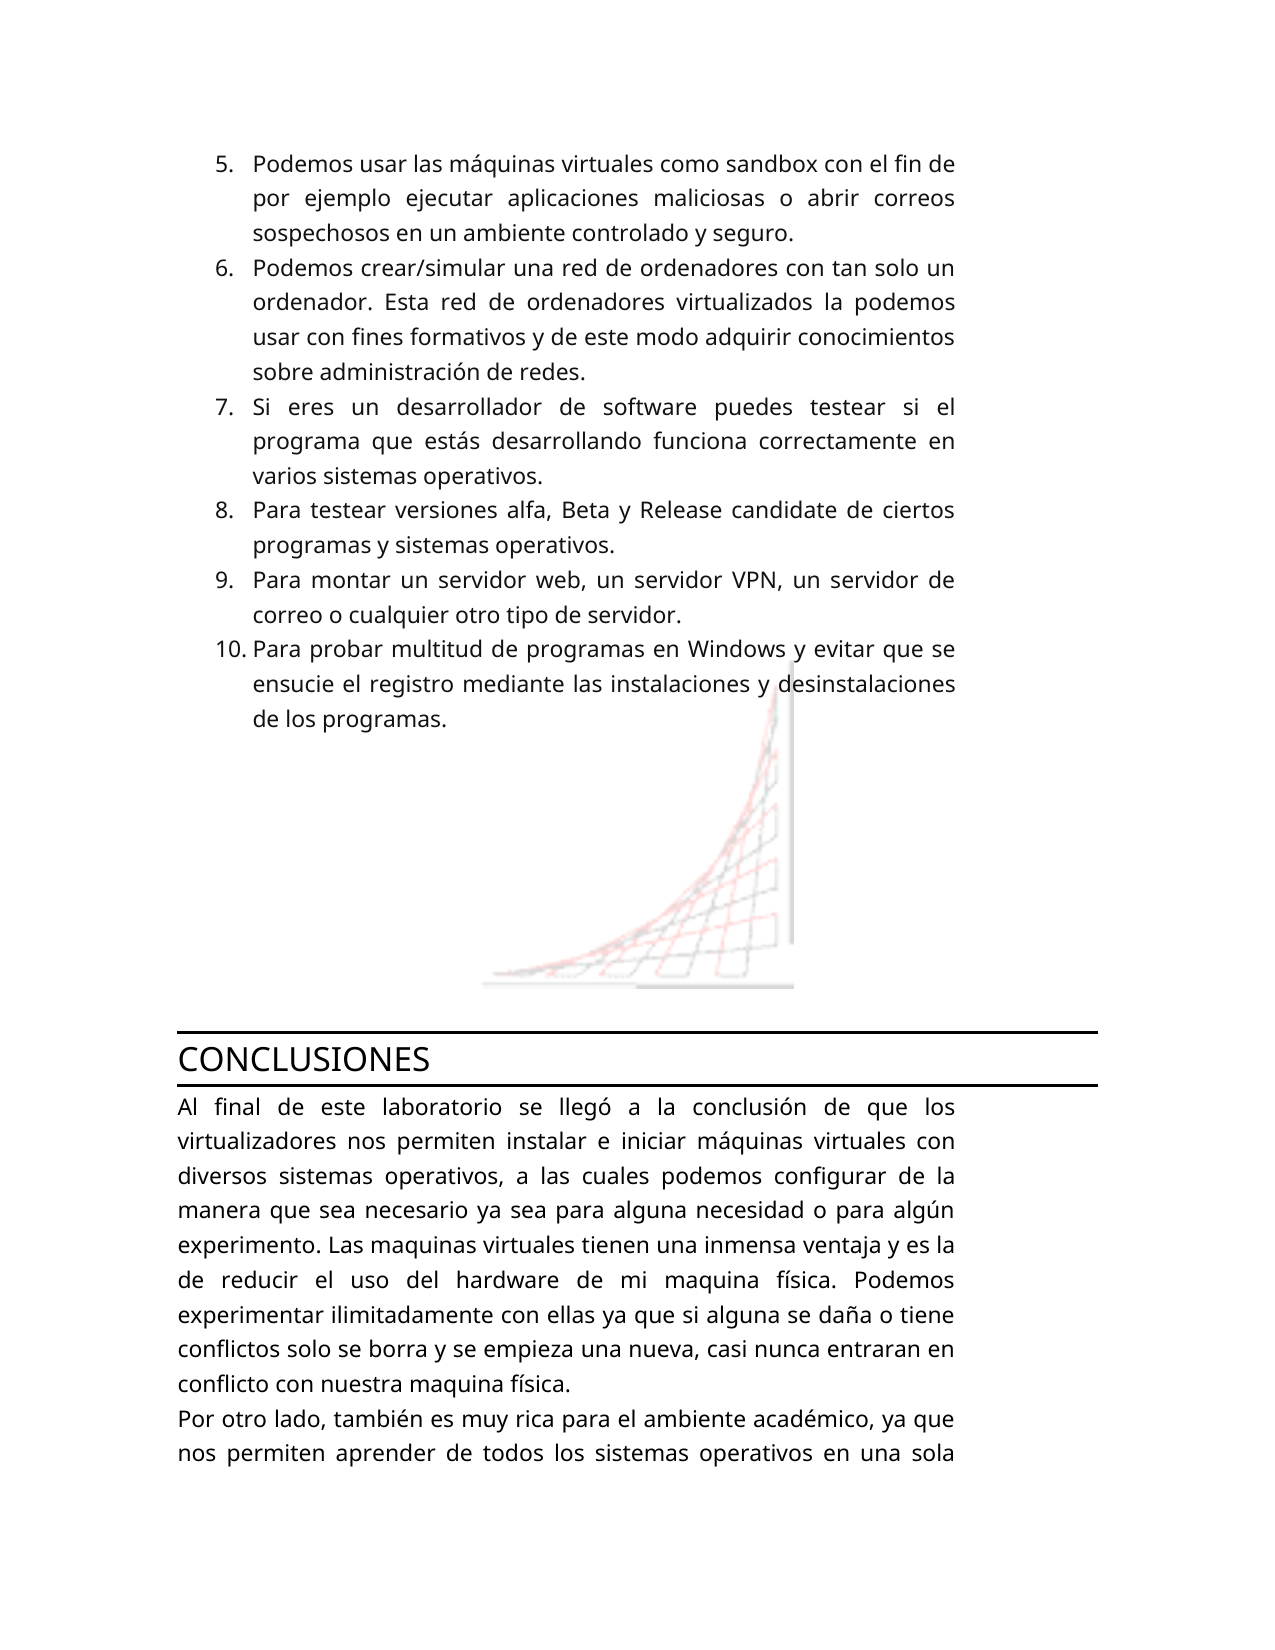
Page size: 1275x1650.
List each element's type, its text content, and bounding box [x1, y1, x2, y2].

list Para montar un servidor web, un servidor VPN, un servidor de correo o cualquier otro tipo de servidor. [215, 564, 956, 630]
list Al final de este laboratorio se llegó a la conclusión de que los virtualizadores nos permiten instalar e iniciar máquinas virtuales con diversos sistemas operativos, a las cuales podemos configurar de la manera que sea necesario ya sea para alguna necesidad o para algún experimento. Las maquinas virtuales tienen una inmensa ventaja y es la de reducir el uso del hardware de mi maquina física. Podemos experimentar ilimitadamente con ellas ya que si alguna se daña o tiene conflictos solo se borra y se empieza una nueva, casi nunca entraran en conflicto con nuestra maquina física. [177, 1090, 956, 1399]
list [177, 1403, 956, 1468]
list Para probar multitud de programas en Windows y evitar que se ensucie el registro mediante las instalaciones y desinstalaciones de los programas. [215, 633, 956, 734]
list Podemos usar las máquinas virtuales como sandbox con el fin de por ejemplo ejecutar aplicaciones maliciosas o abrir correos sospechosos en un ambiente controlado y seguro. [215, 148, 956, 248]
list Para testear versiones alfa, Beta y Release candidate de ciertos programas y sistemas operativos. [215, 494, 956, 560]
text CONCLUSIONES [177, 1034, 1098, 1084]
list Podemos crear/simular una red de ordenadores con tan solo un ordenador. Esta red de ordenadores virtualizados la podemos usar con fines formativos y de este modo adquirir conocimientos sobre administración de redes. [215, 252, 956, 387]
list Si eres un desarrollador de software puedes testear si el programa que estás desarrollando funciona correctamente en varios sistemas operativos. [215, 390, 956, 491]
